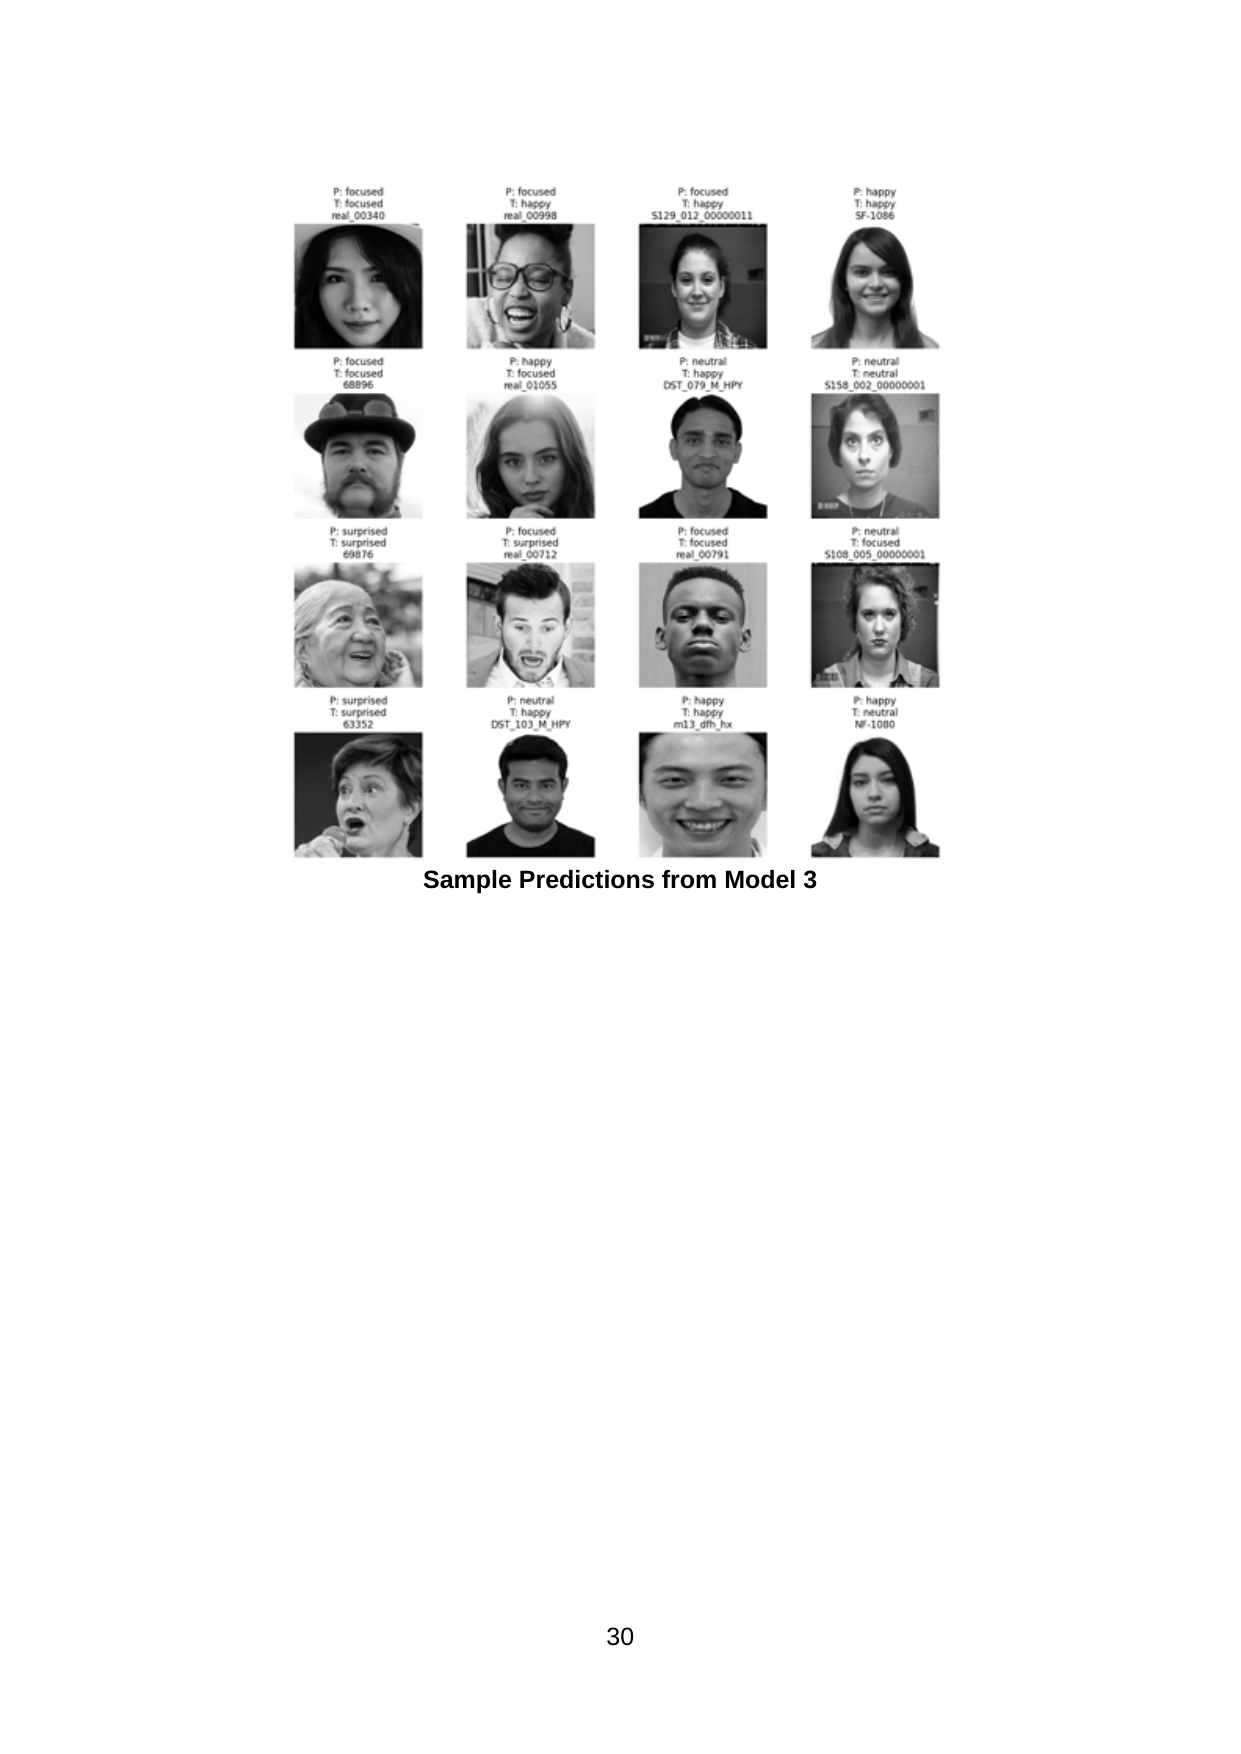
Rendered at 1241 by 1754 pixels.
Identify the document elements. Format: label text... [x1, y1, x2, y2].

picture [281, 183, 959, 862]
text Sample Predictions from Model 3 [150, 865, 1090, 894]
